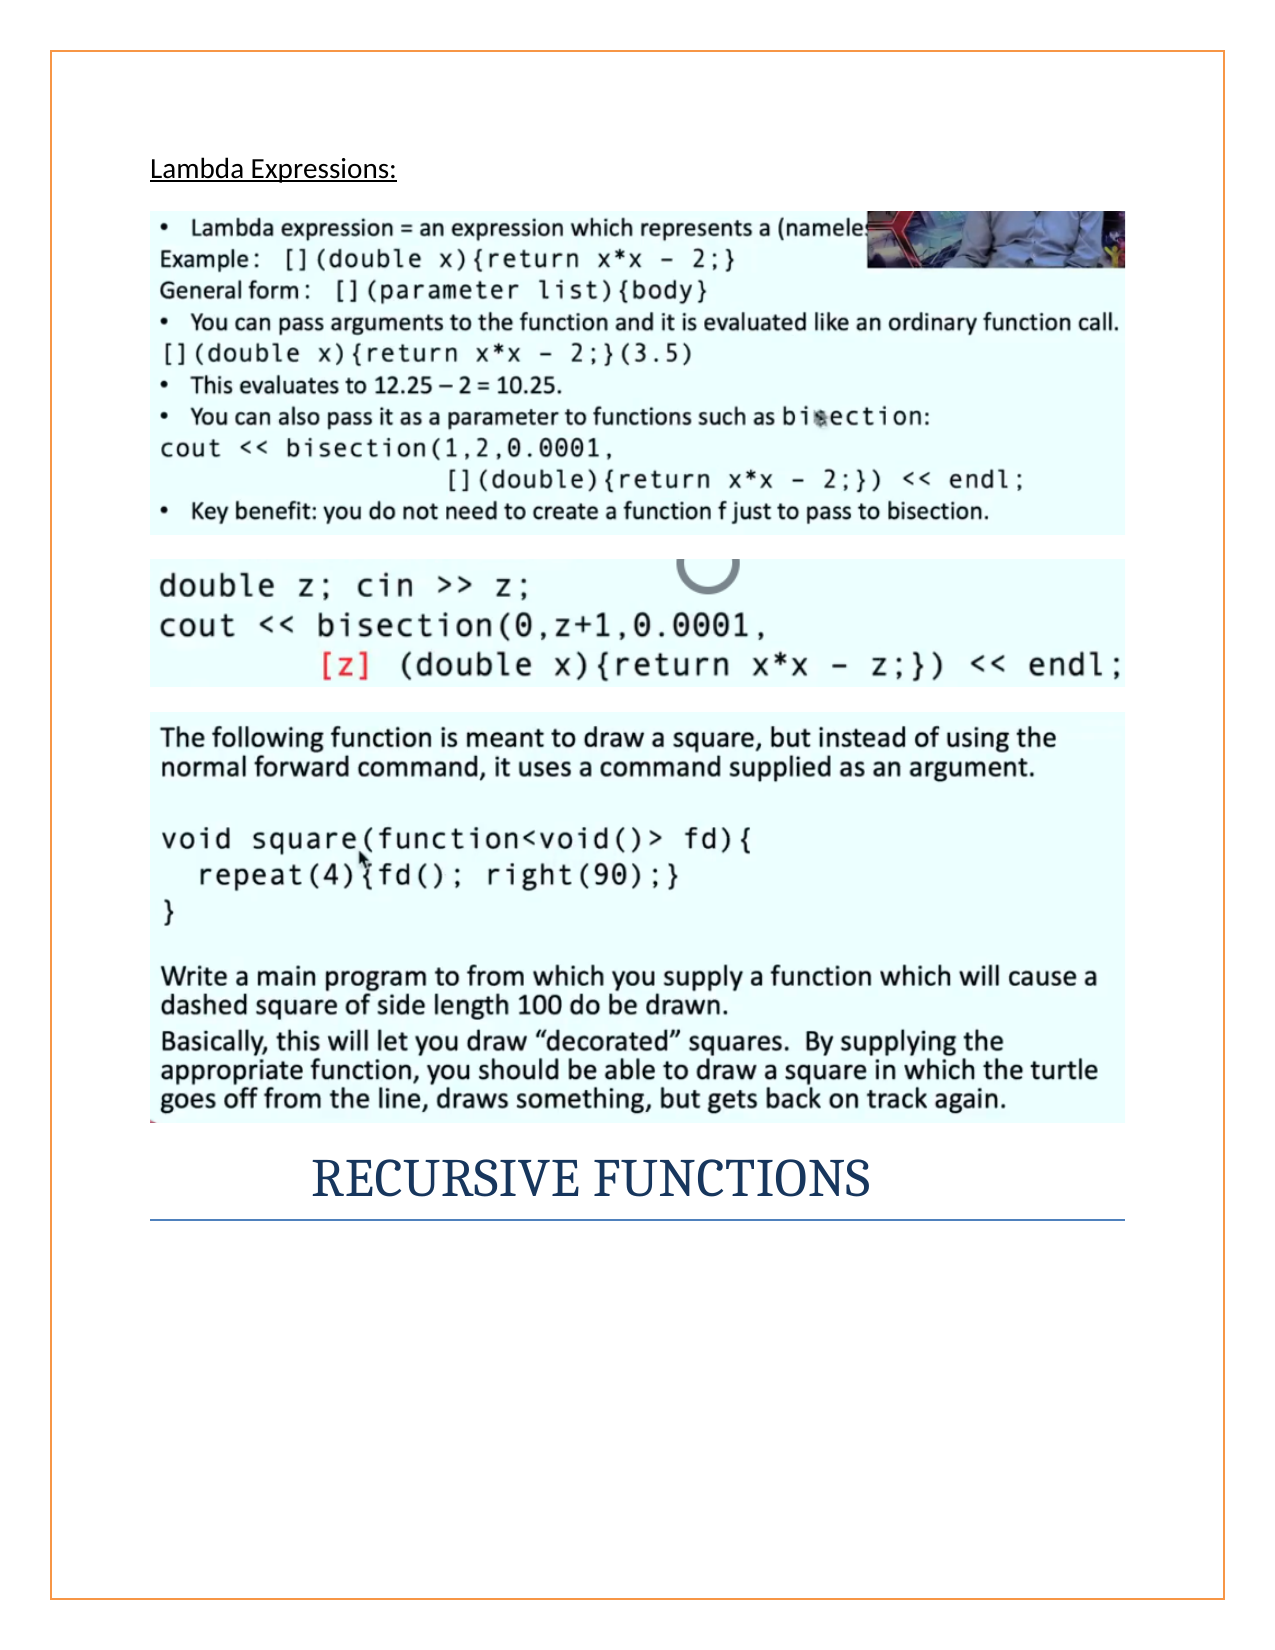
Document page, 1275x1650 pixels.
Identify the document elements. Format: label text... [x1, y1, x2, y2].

text Lambda Expressions: [150, 150, 1125, 186]
picture [150, 559, 1125, 687]
picture [150, 211, 1125, 535]
picture [150, 712, 1125, 1123]
title RECURSIVE FUNCTIONS [150, 1148, 1125, 1219]
